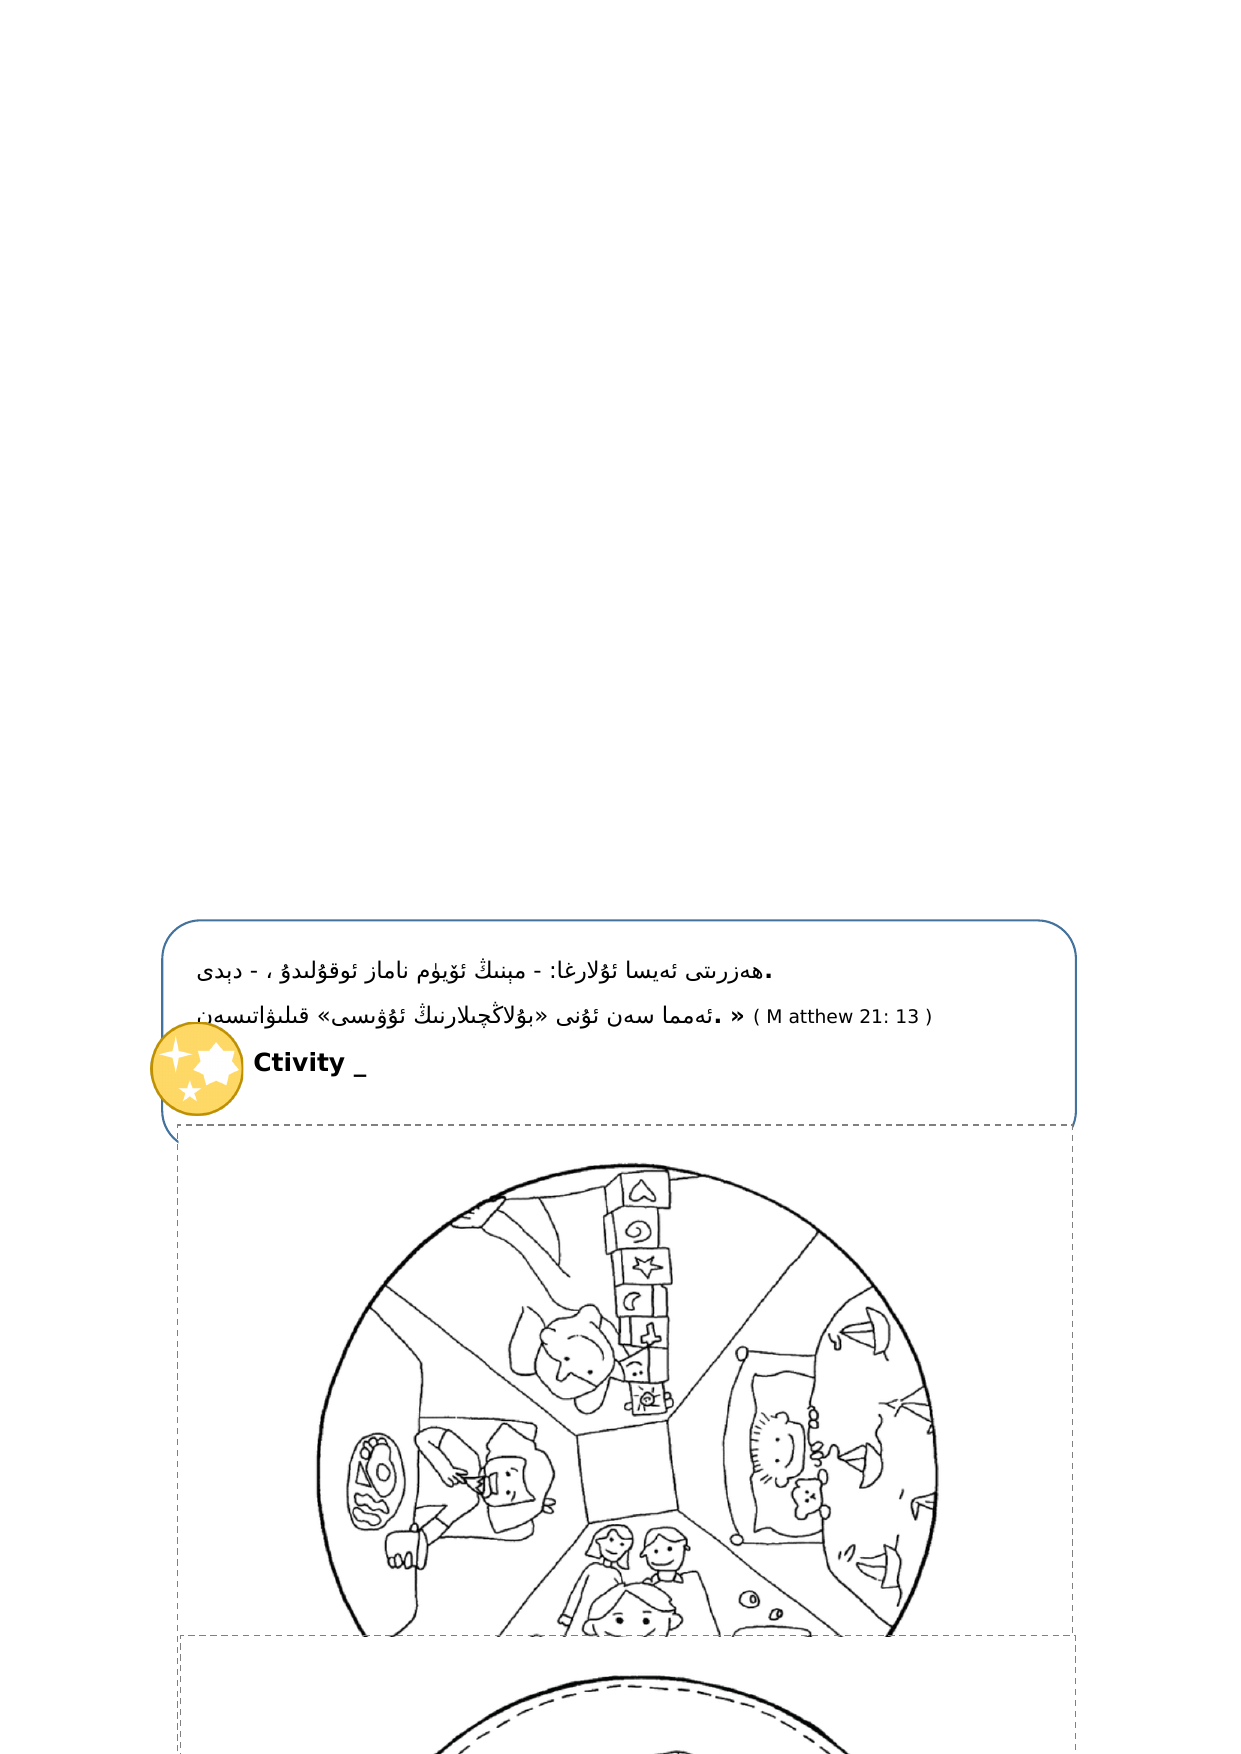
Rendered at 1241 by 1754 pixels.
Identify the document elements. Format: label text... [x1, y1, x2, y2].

text Ctivity _ [244, 1048, 1090, 1077]
text ئەمما سەن ئۇنى «بۇلاڭچىلارنىڭ ئۇۋىسى» قىلىۋاتىسەن. » ( M atthew 21: 13 ) [150, 1003, 1090, 1029]
picture [150, 1022, 244, 1116]
text ھەزرىتى ئەيسا ئۇلارغا: - مېنىڭ ئۆيۈم ناماز ئوقۇلىدۇ ، - دېدى. [150, 957, 1090, 984]
picture [179, 1126, 1074, 1754]
